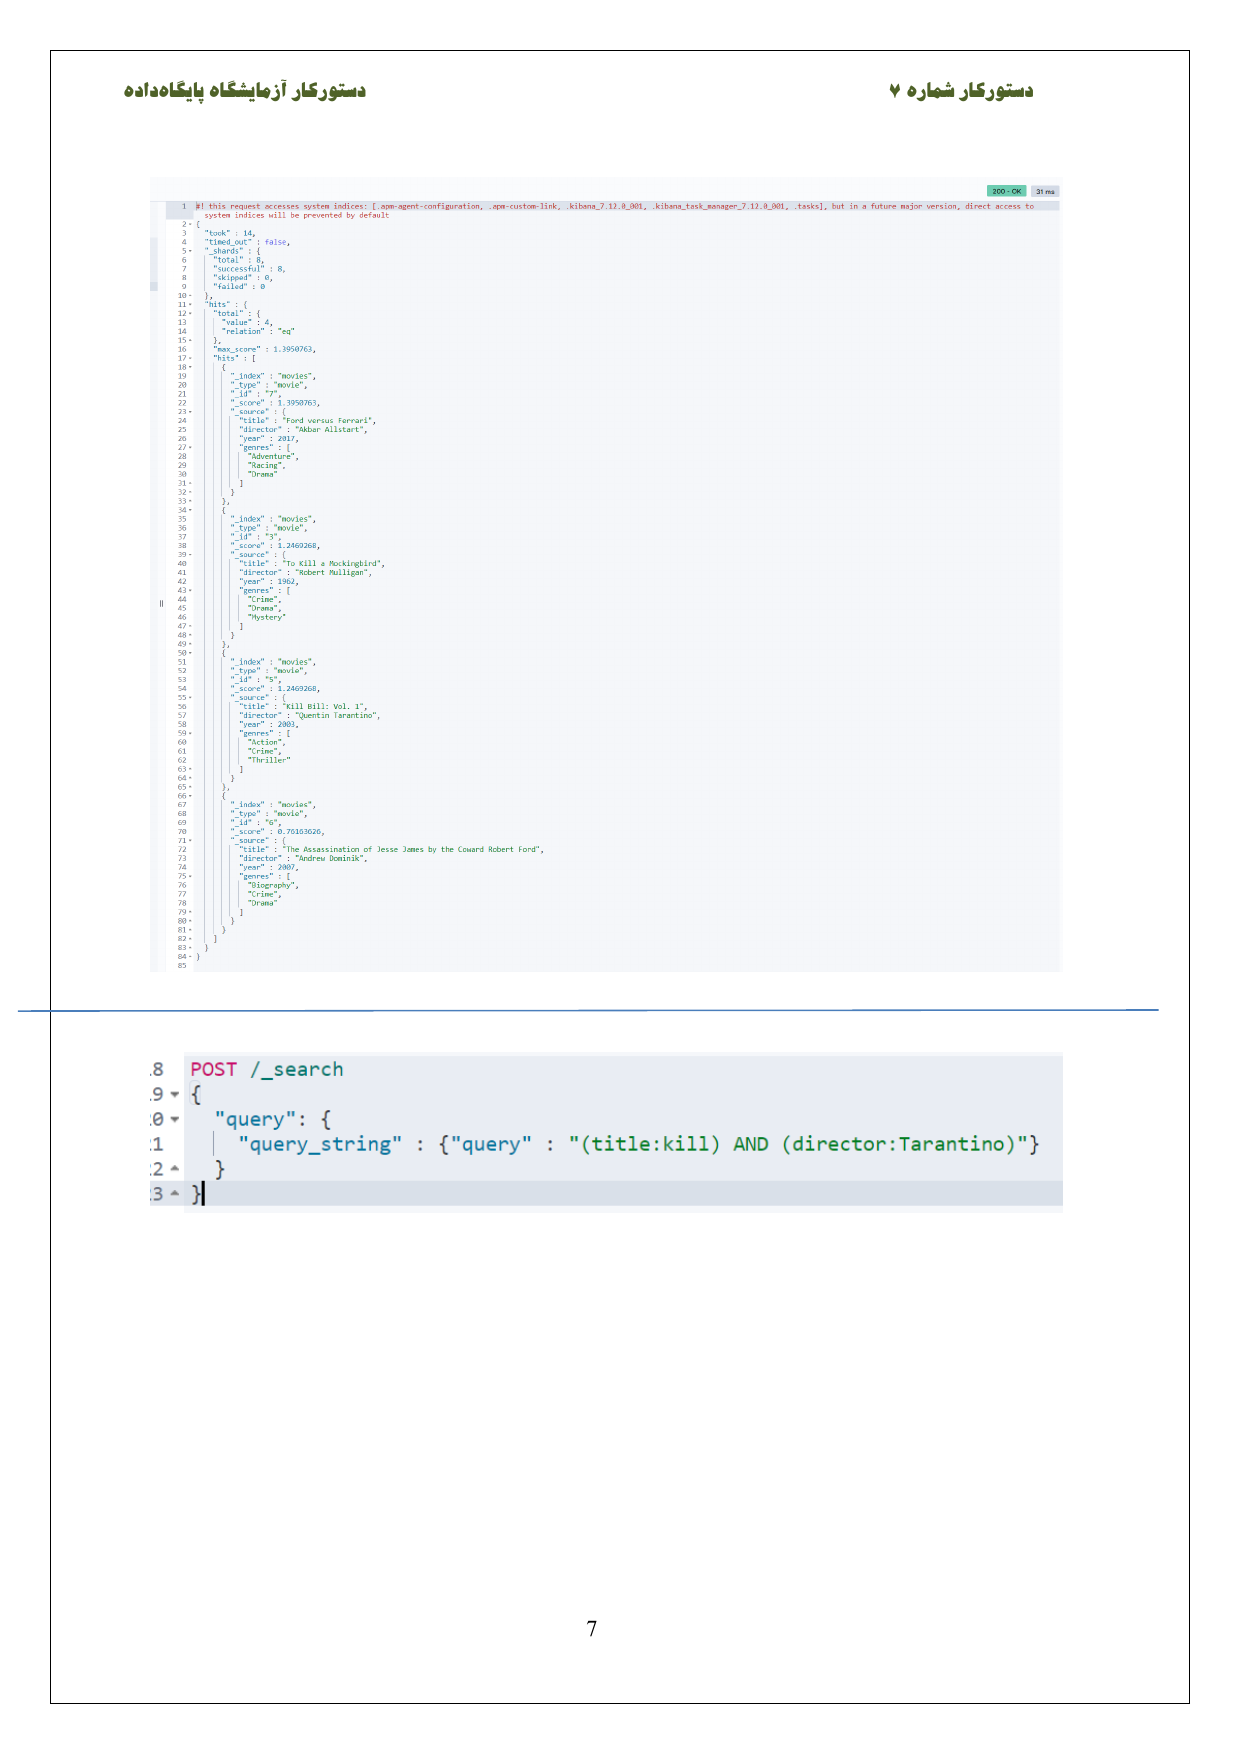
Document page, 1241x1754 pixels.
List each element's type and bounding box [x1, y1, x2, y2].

picture [150, 177, 1063, 972]
picture [150, 1052, 1063, 1213]
